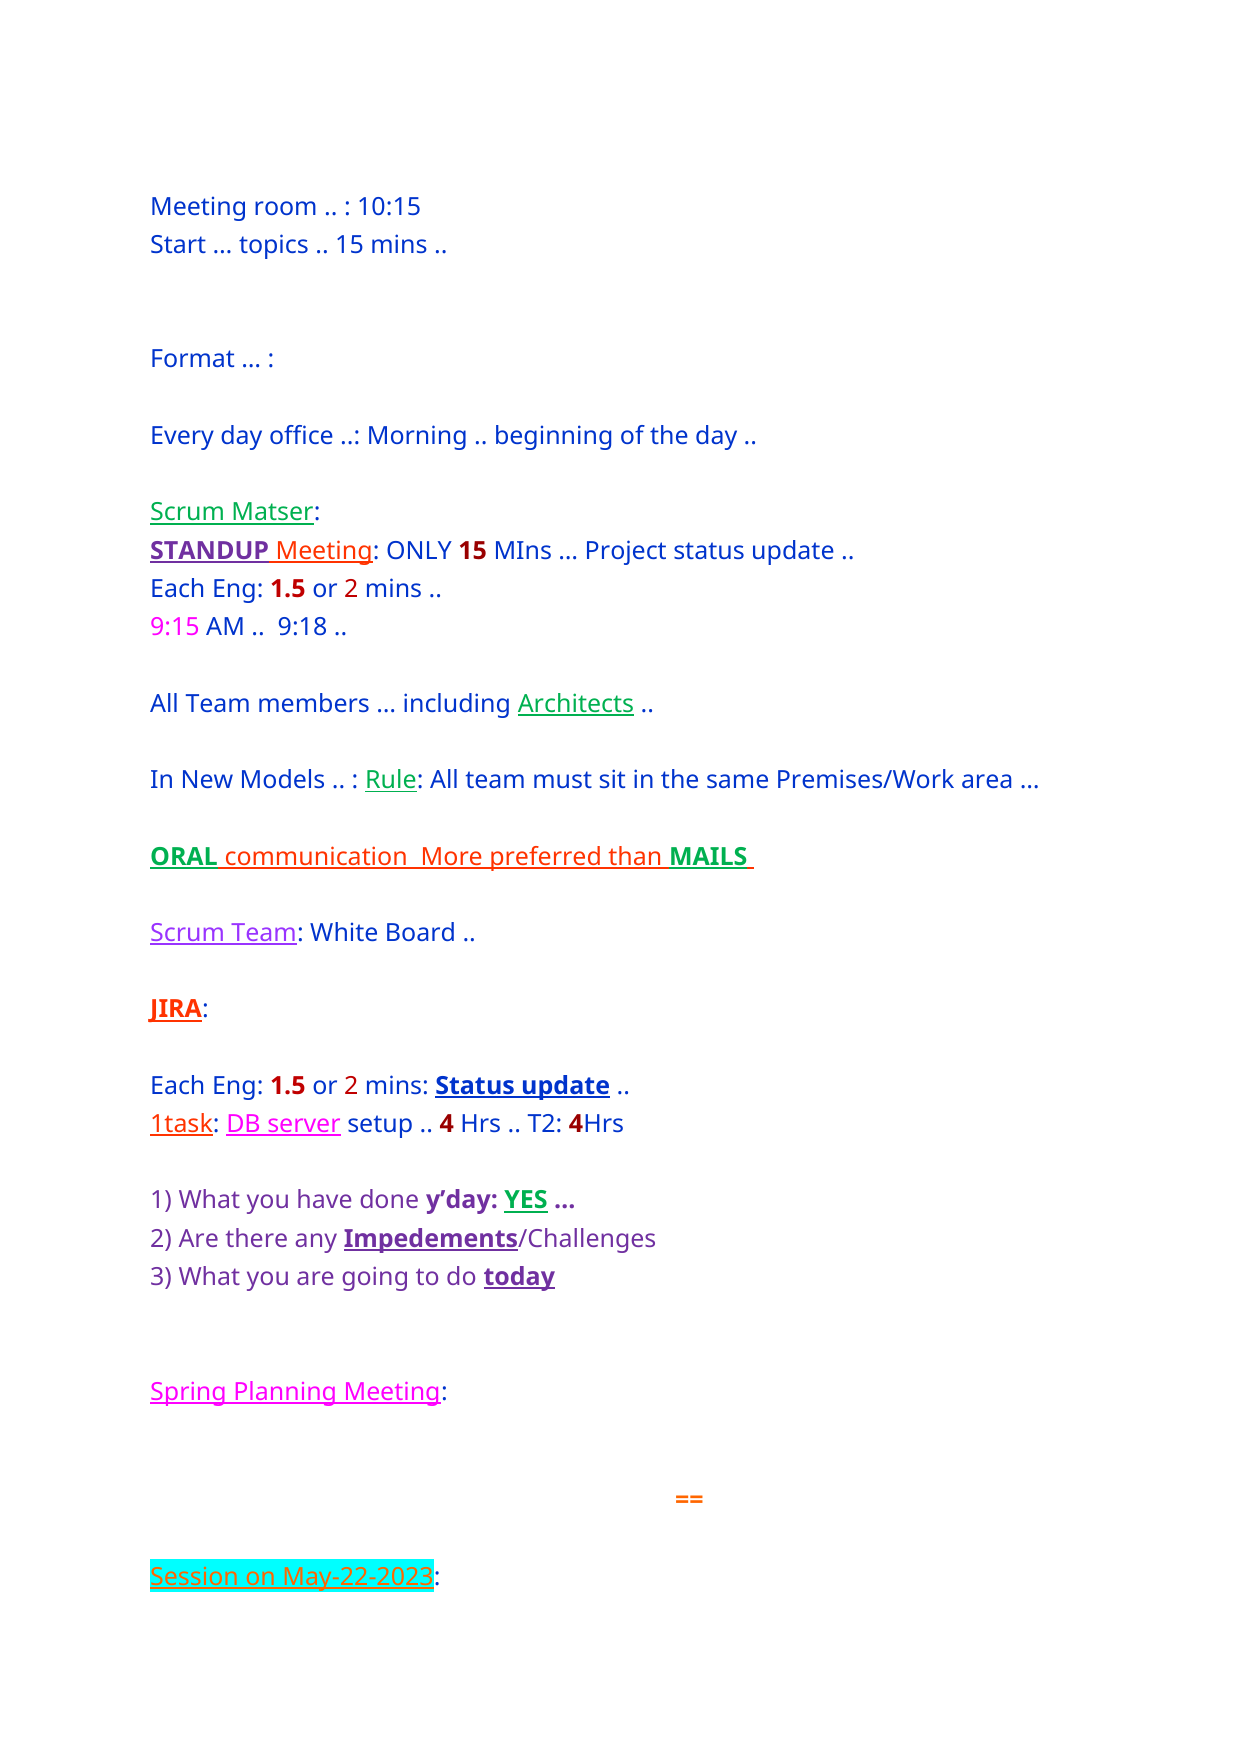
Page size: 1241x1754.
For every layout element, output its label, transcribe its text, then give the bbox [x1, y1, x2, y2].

text == [600, 1482, 1090, 1516]
text In New Models .. : Rule: All team must sit in the same Premises/Work area … [150, 762, 1090, 796]
text Start … topics .. 15 mins .. [150, 226, 1090, 261]
text Session on May-22-2023: [150, 1558, 1090, 1592]
text Spring Planning Meeting: [150, 1373, 1090, 1407]
text 1task: DB server setup .. 4 Hrs .. T2: 4Hrs [150, 1106, 1090, 1140]
text Scrum Matser: [150, 494, 1090, 528]
text Each Eng: 1.5 or 2 mins .. [150, 571, 1090, 604]
text Each Eng: 1.5 or 2 mins: Status update .. [150, 1067, 1090, 1102]
text ORAL communication More preferred than MAILS [150, 838, 1090, 872]
text JIRA: [150, 991, 1090, 1025]
text Format … : [150, 341, 1090, 375]
text 9:15 AM .. 9:18 .. [150, 609, 1090, 643]
text Scrum Team: White Board .. [150, 914, 1090, 949]
text STANDUP Meeting: ONLY 15 MIns … Project status update .. [150, 532, 1090, 566]
text 2) Are there any Impedements/Challenges [150, 1220, 1090, 1254]
text 3) What you are going to do today [150, 1259, 1090, 1293]
text All Team members … including Architects .. [150, 685, 1090, 719]
text 1) What you have done y’day: YES … [150, 1182, 1090, 1216]
text Every day office ..: Morning .. beginning of the day .. [150, 418, 1090, 452]
text Meeting room .. : 10:15 [150, 188, 1090, 222]
